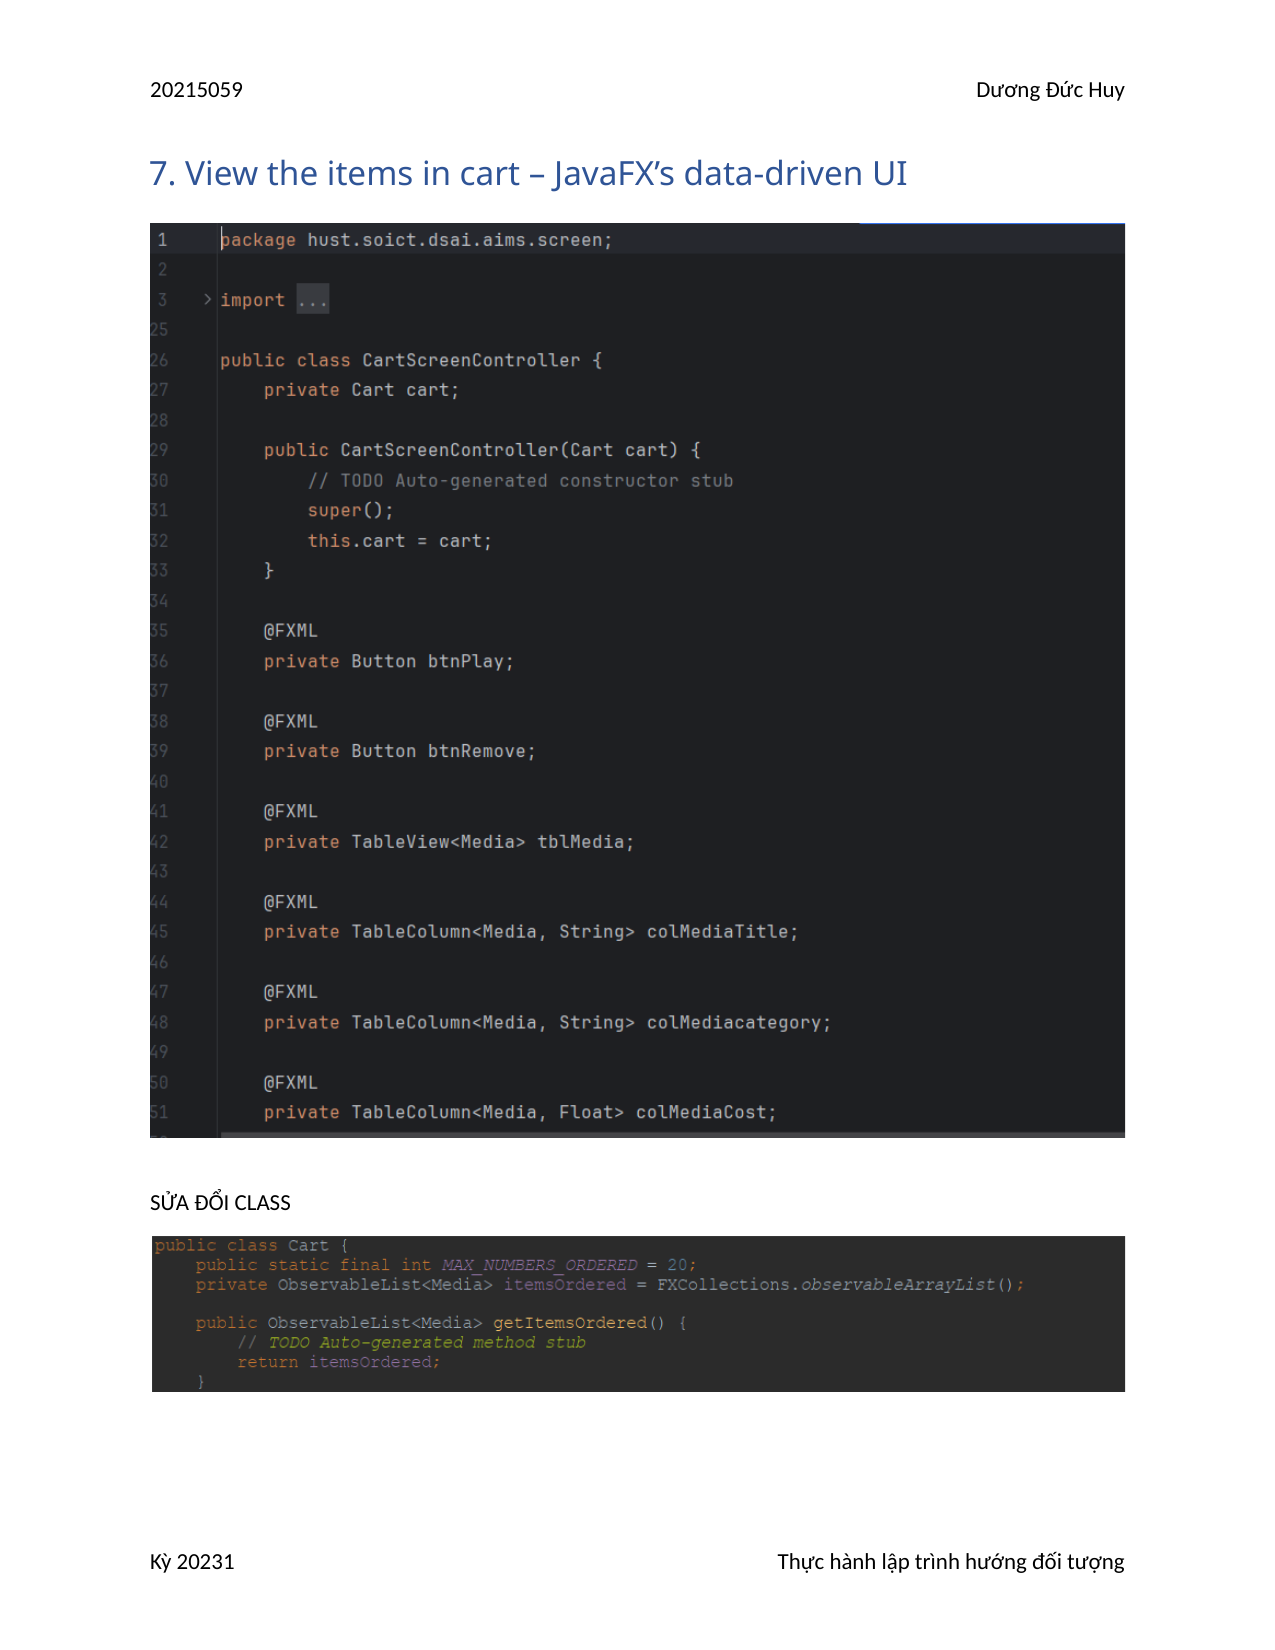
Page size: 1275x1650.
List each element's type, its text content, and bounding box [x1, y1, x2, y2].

subtitle 7. View the items in cart – JavaFX’s data-driven UI [148, 150, 1125, 195]
picture [150, 223, 1125, 1138]
text SỬA ĐỔI CLASS [150, 1188, 1125, 1216]
picture [150, 1235, 1125, 1392]
